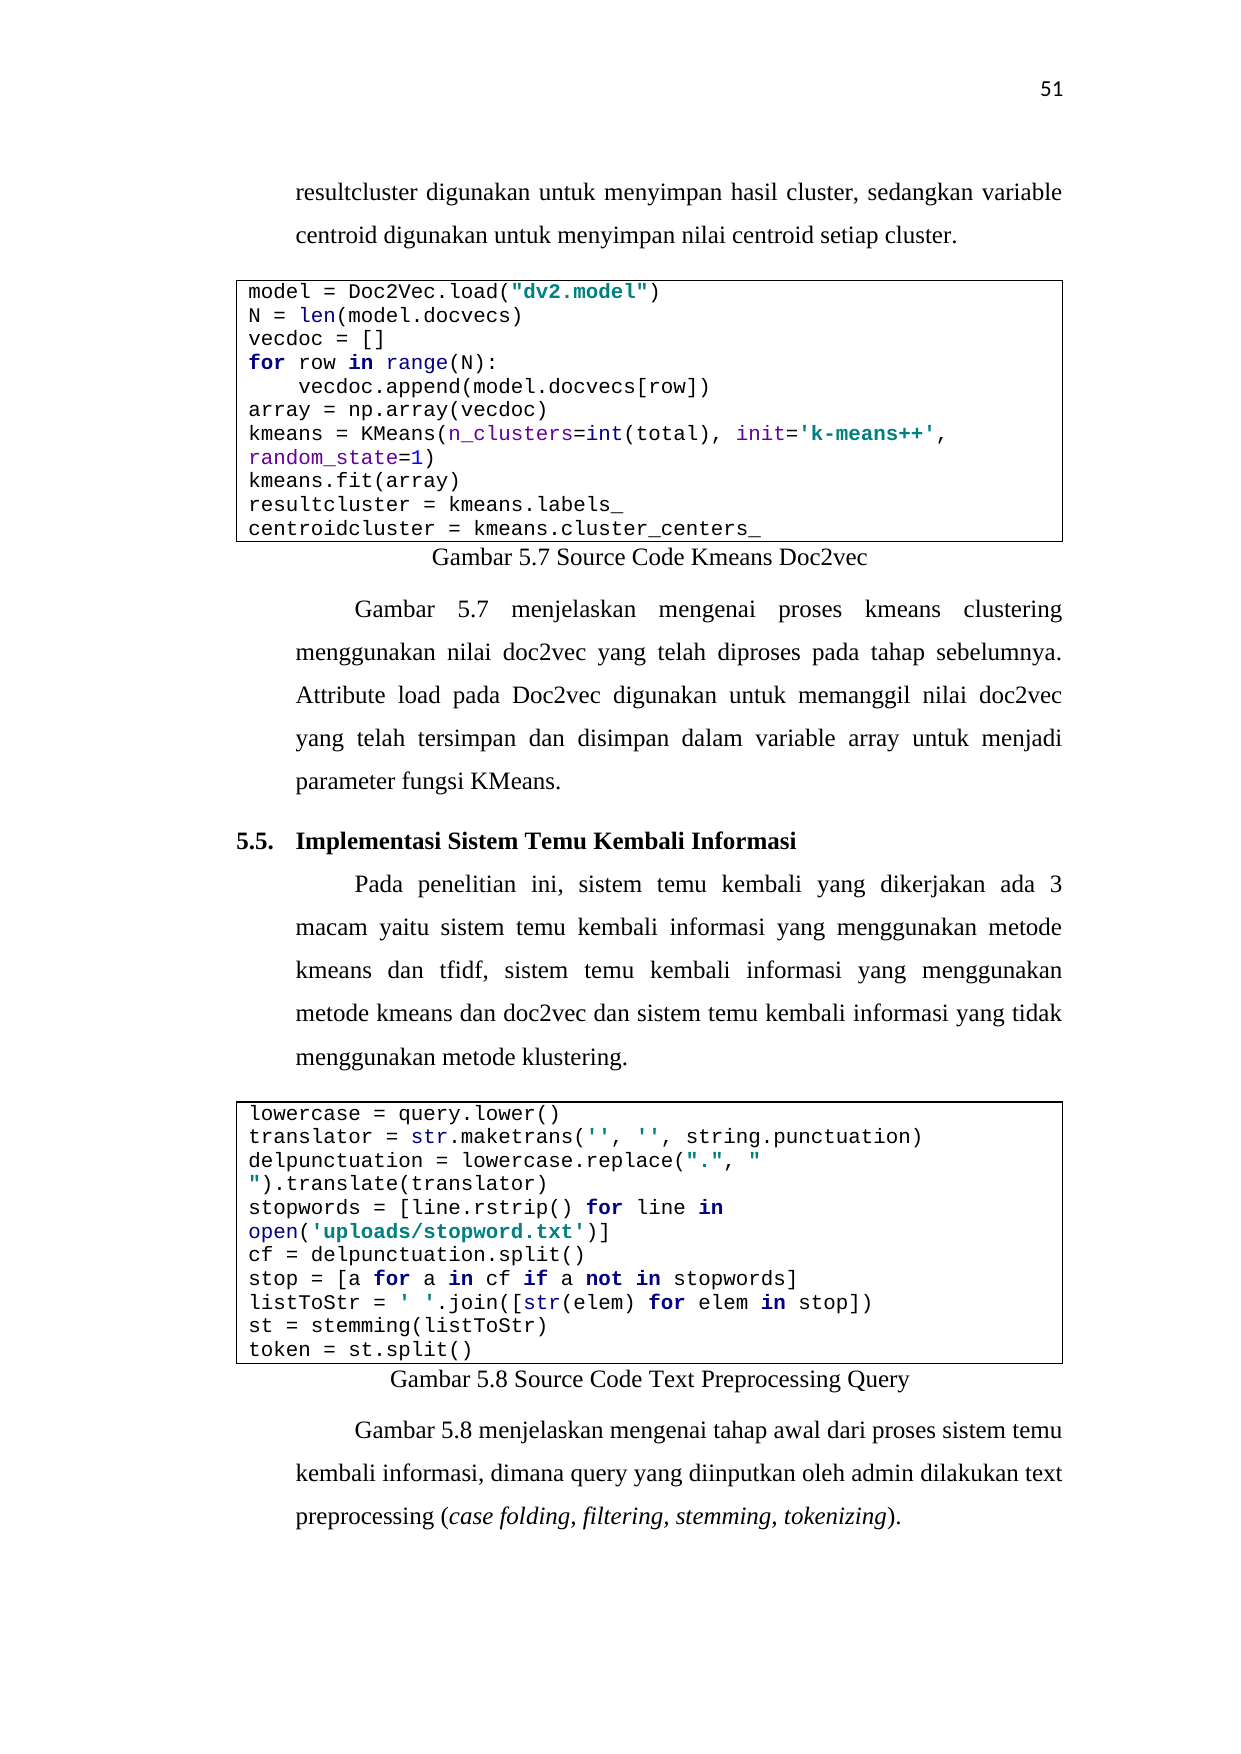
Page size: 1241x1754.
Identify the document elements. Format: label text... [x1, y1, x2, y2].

text Gambar 5.8 Source Code Text Preprocessing Query [236, 1364, 1063, 1392]
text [295, 177, 1063, 249]
text Gambar 5.8 menjelaskan mengenai tahap awal dari proses sistem temu kembali informasi, dimana query yang diinputkan oleh admin dilakukan text preprocessing (case folding, filtering, stemming, tokenizing). [295, 1415, 1063, 1530]
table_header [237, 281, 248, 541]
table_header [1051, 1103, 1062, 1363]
text Pada penelitian ini, sistem temu kembali yang dikerjakan ada 3 macam yaitu sistem temu kembali informasi yang menggunakan metode kmeans dan tfidf, sistem temu kembali informasi yang menggunakan metode kmeans dan doc2vec dan sistem temu kembali informasi yang tidak menggunakan metode klustering. [295, 869, 1063, 1070]
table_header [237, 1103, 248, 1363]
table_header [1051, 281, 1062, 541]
text Gambar 5.7 menjelaskan mengenai proses kmeans clustering menggunakan nilai doc2vec yang telah diproses pada tahap sebelumnya. Attribute load pada Doc2vec digunakan untuk memanggil nilai doc2vec yang telah tersimpan dan disimpan dalam variable array untuk menjadi parameter fungsi KMeans. [295, 594, 1063, 795]
subtitle Implementasi Sistem Temu Kembali Informasi [236, 826, 1063, 855]
text Gambar 5.7 Source Code Kmeans Doc2vec [236, 542, 1063, 571]
